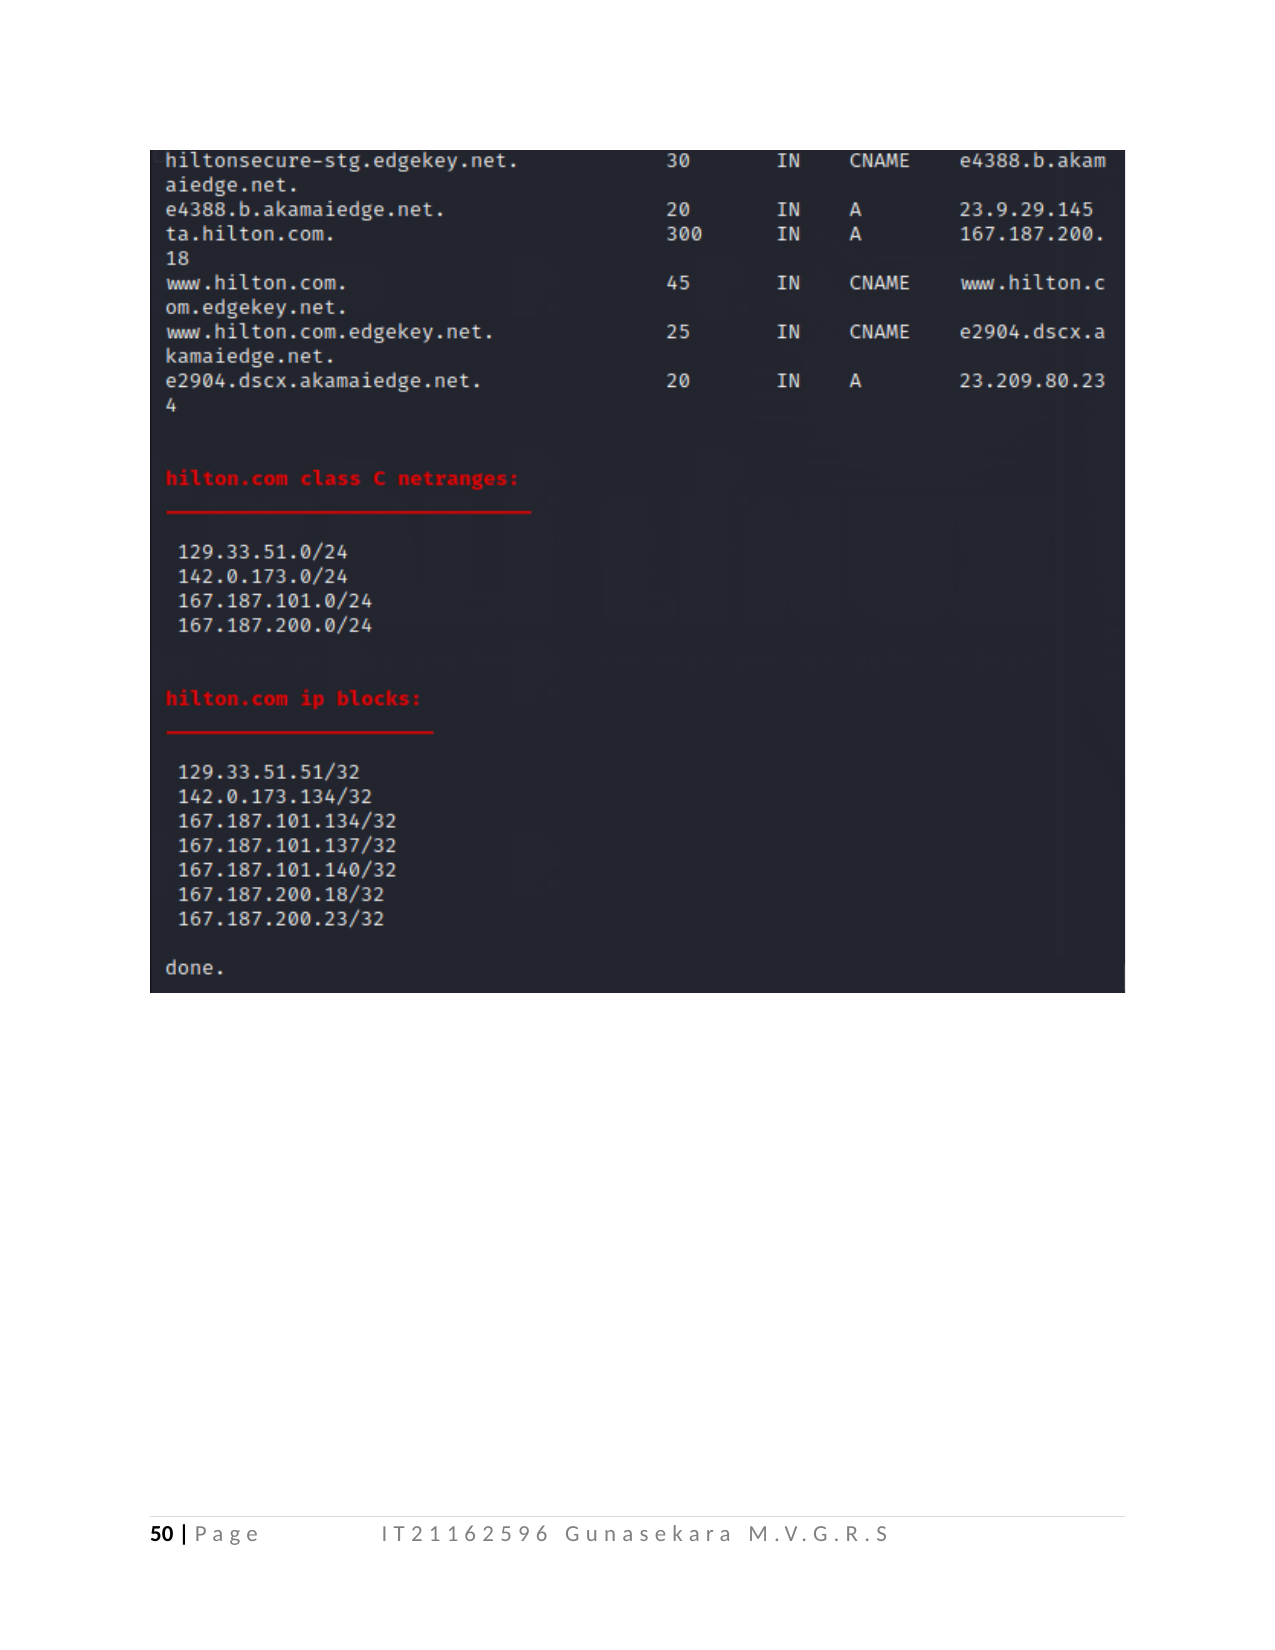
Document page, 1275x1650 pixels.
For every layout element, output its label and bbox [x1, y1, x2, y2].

picture [150, 150, 1125, 993]
